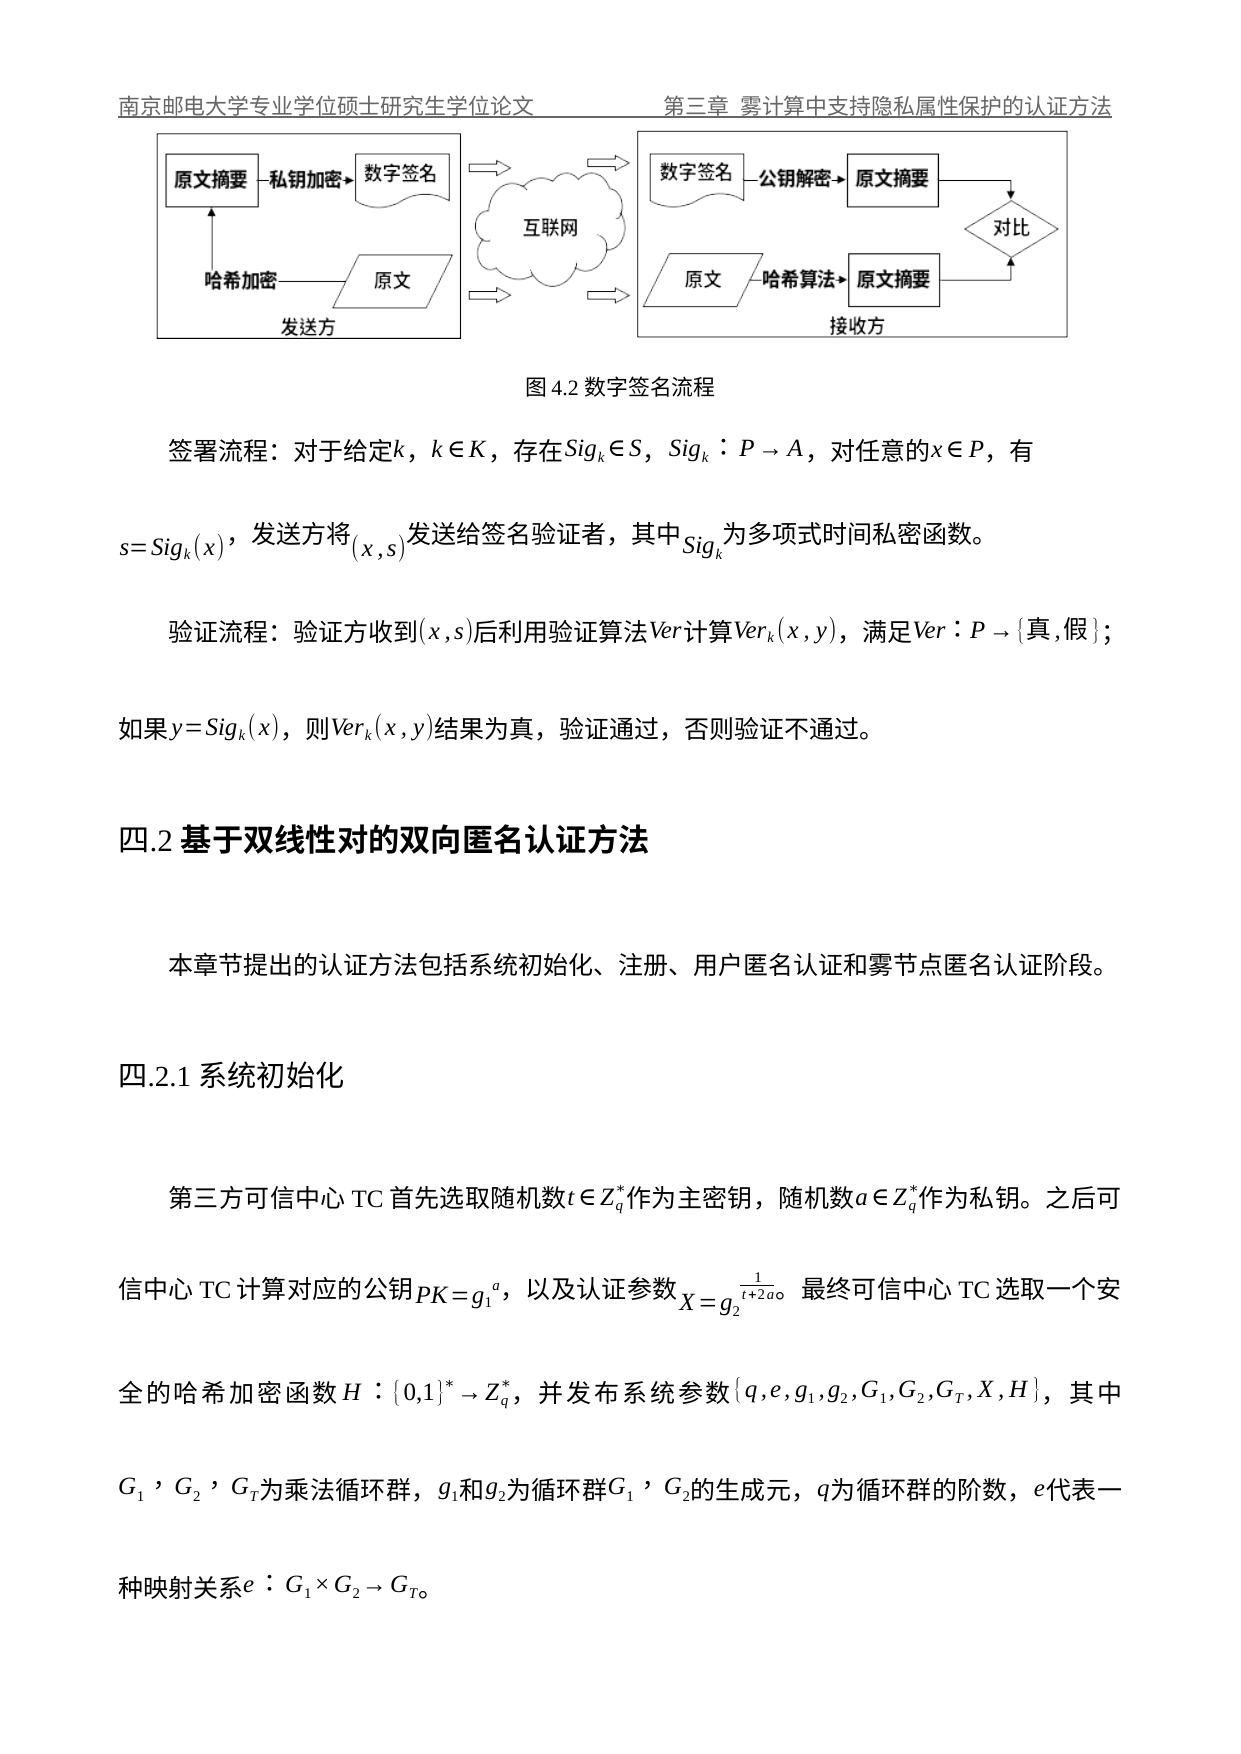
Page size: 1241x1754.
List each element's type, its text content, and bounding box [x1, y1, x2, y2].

text 本章节提出的认证方法包括系统初始化、注册、用户匿名认证和雾节点匿名认证阶段。 [118, 931, 1122, 996]
text 基于双线性对的双向匿名认证方法 [118, 806, 1122, 871]
text 图4.2 数字签名流程 [118, 369, 1122, 402]
text 签署流程：对于给定，，存在，，对任意的，有，发送方将发送给签名验证者，其中为多项式时间私密函数。 [118, 417, 1122, 580]
text 系统初始化 [118, 1041, 1122, 1106]
text 第三方可信中心TC首先选取随机数作为主密钥，随机数作为私钥。之后可信中心TC计算对应的公钥，以及认证参数。最终可信中心TC选取一个安全的哈希加密函数，并发布系统参数，其中为乘法循环群，和为循环群的生成元，为循环群的阶数，代表一种映射关系。 [118, 1164, 1122, 1619]
text 验证流程：验证方收到后利用验证算法计算，满足；如果，则结果为真，验证通过，否则验证不通过。 [118, 598, 1122, 761]
